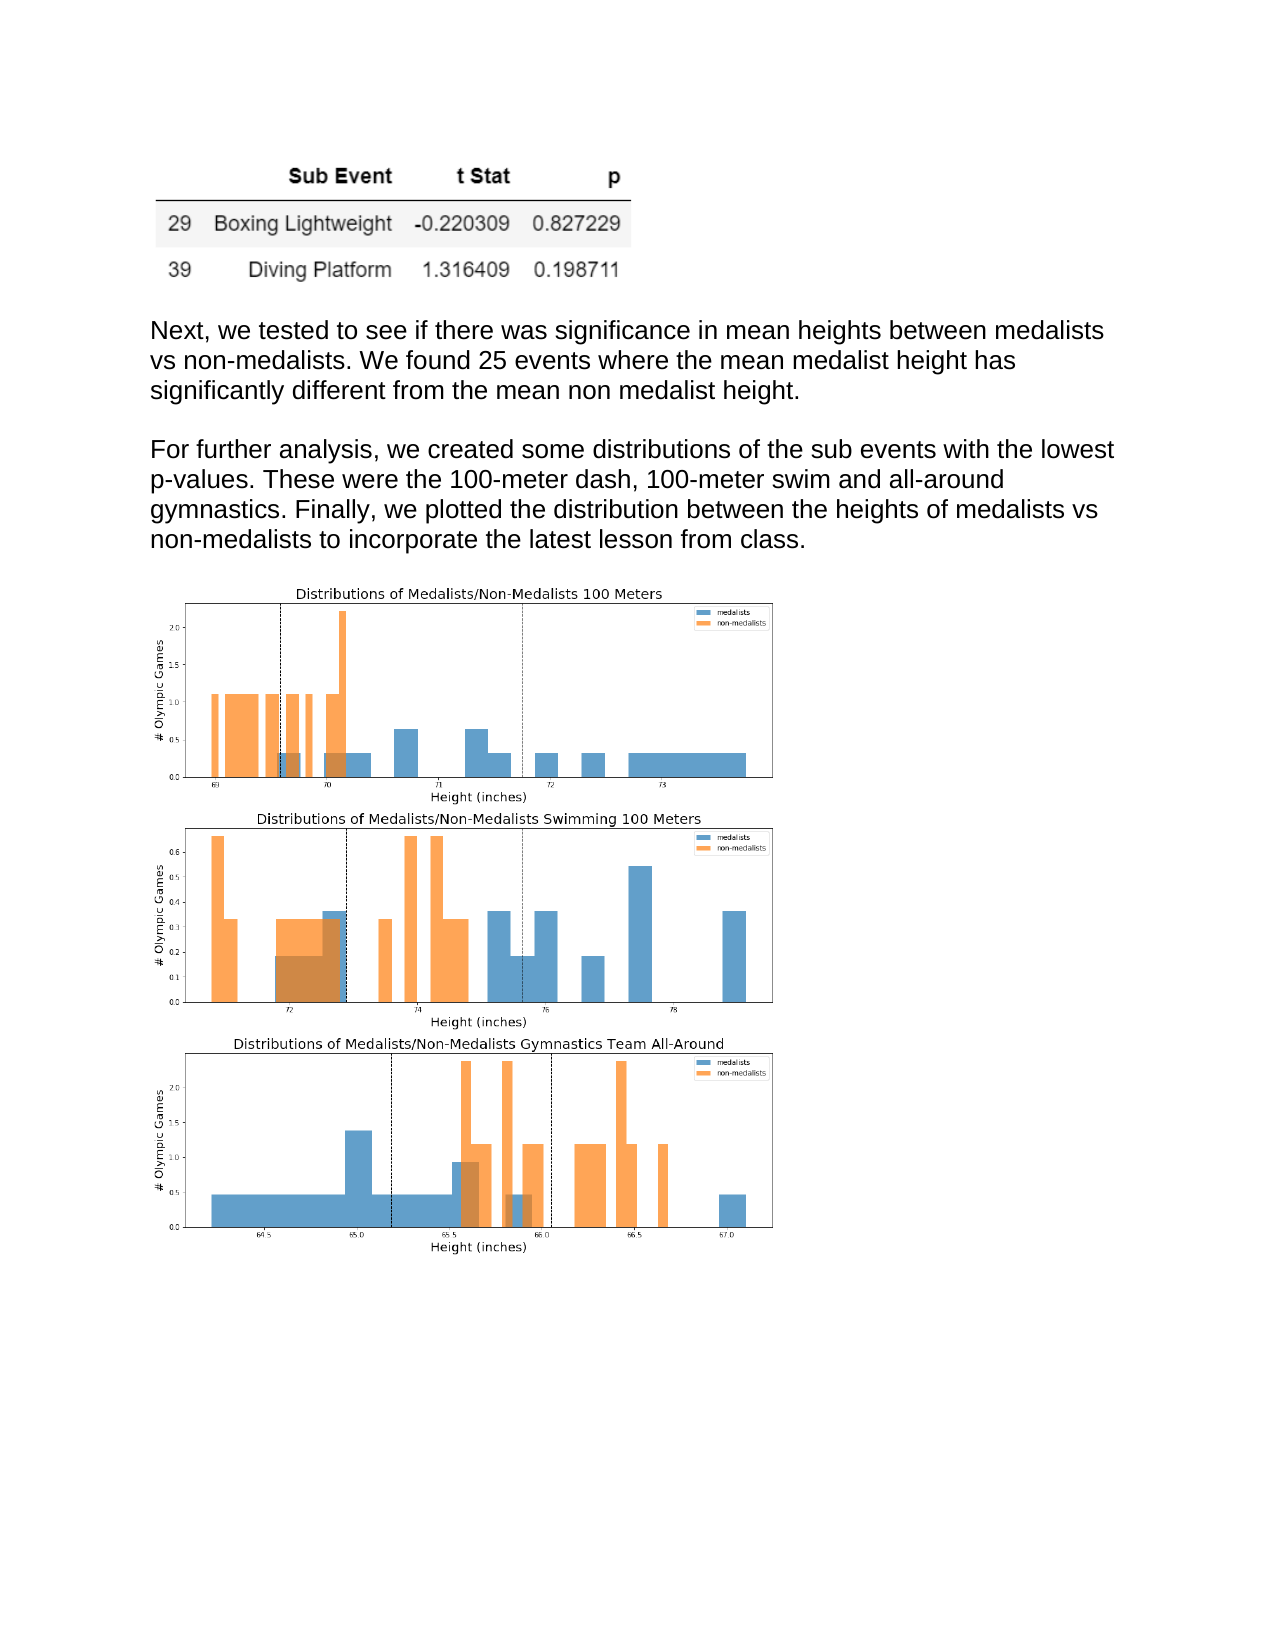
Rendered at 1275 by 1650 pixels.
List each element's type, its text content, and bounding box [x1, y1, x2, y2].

picture [150, 584, 777, 1259]
text For further analysis, we created some distributions of the sub events with the lowest p-values. These were the 100-meter dash, 100-meter swim and all-around gymnastics. Finally, we plotted the distribution between the heights of medalists vs non-medalists to incorporate the latest lesson from class. [150, 434, 1125, 554]
picture [150, 150, 650, 315]
text Next, we tested to see if there was significance in mean heights between medalists vs non-medalists. We found 25 events where the mean medalist height has significantly different from the mean non medalist height. [150, 315, 1125, 405]
